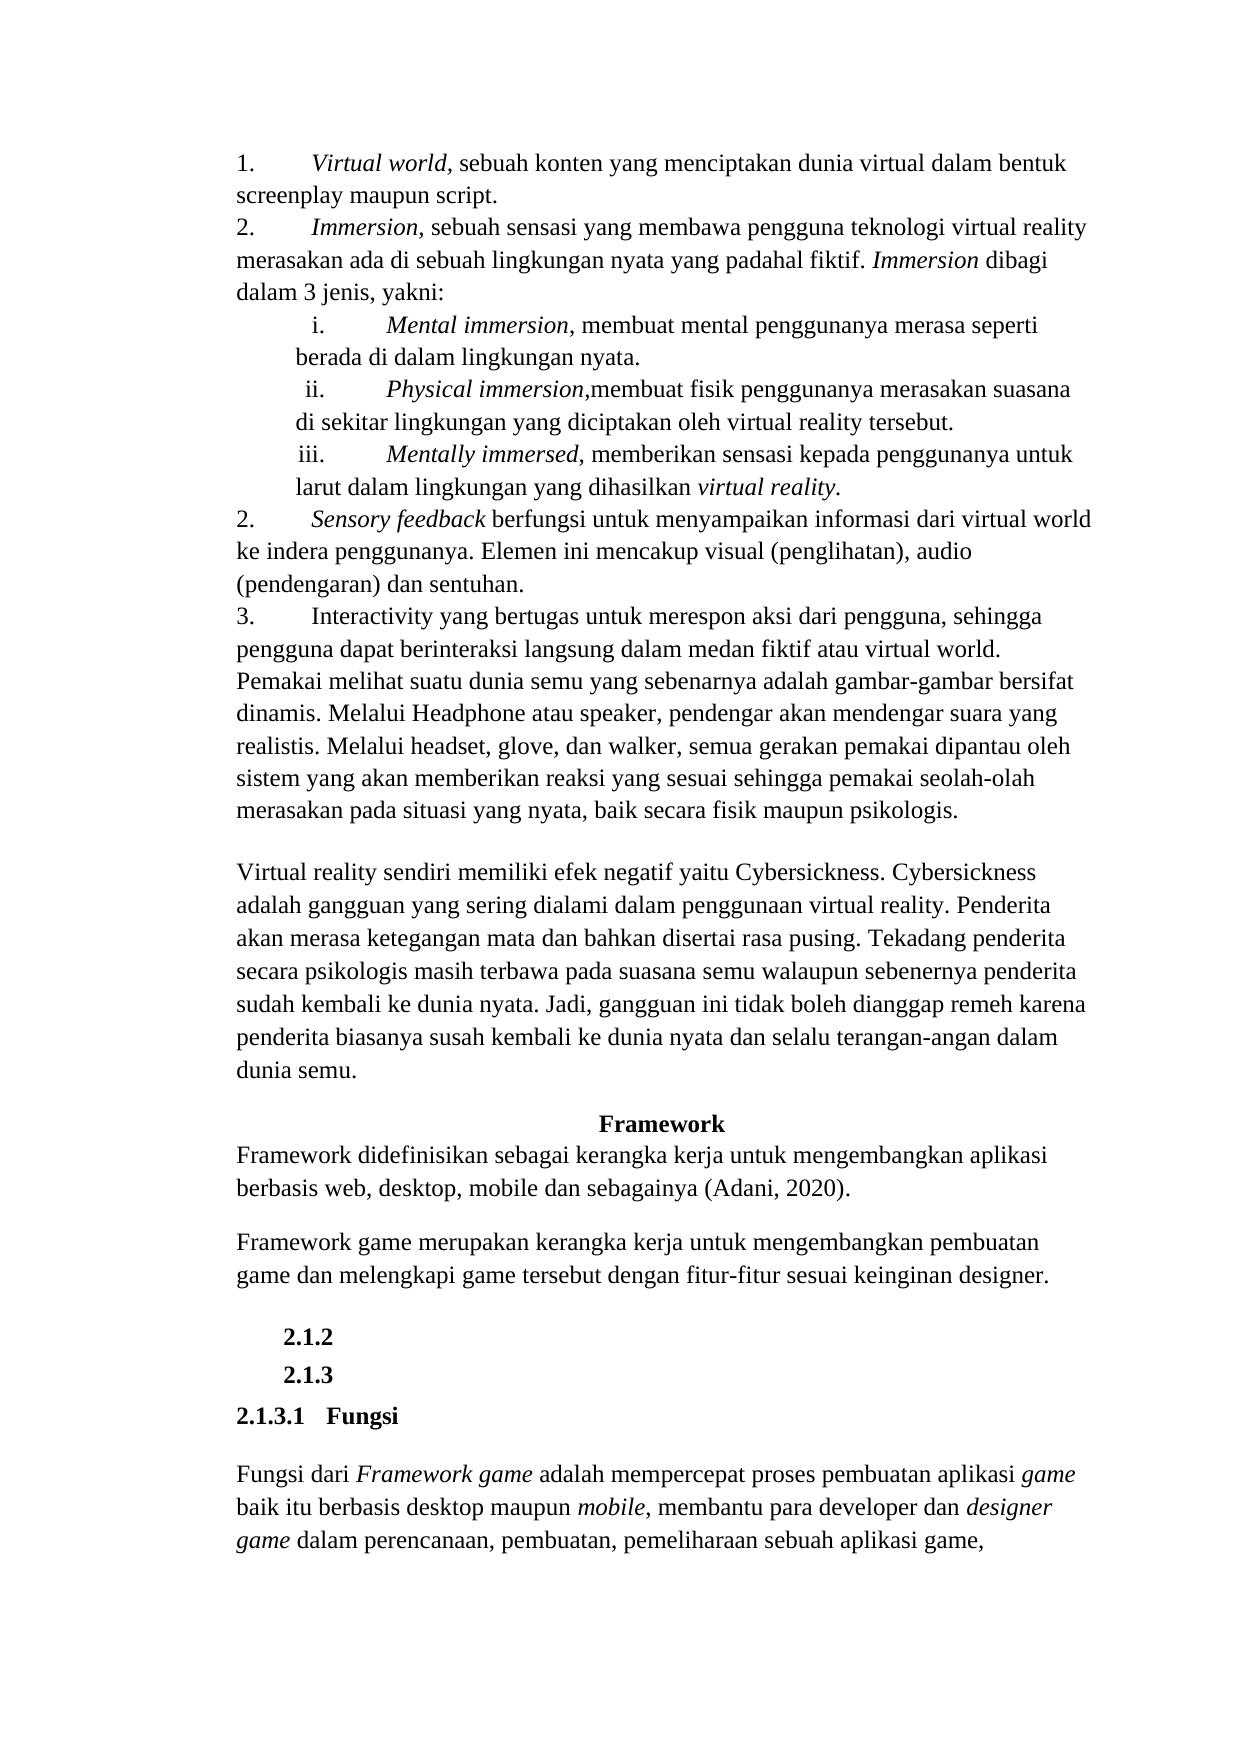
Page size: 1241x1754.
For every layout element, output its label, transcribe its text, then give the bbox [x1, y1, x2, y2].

list Virtual world, sebuah konten yang menciptakan dunia virtual dalam bentuk screenplay maupun script. [236, 148, 1092, 209]
list Sensory feedback berfungsi untuk menyampaikan informasi dari virtual world ke indera penggunanya. Elemen ini mencakup visual (penglihatan), audio (pendengaran) dan sentuhan. [236, 504, 1092, 598]
text Framework game merupakan kerangka kerja untuk mengembangkan pembuatan game dan melengkapi game tersebut dengan fitur-fitur sesuai keinginan designer. [236, 1227, 1092, 1289]
list Mental immersion, membuat mental penggunanya merasa seperti berada di dalam lingkungan nyata. [295, 310, 1092, 371]
list Interactivity yang bertugas untuk merespon aksi dari pengguna, sehingga pengguna dapat berinteraksi langsung dalam medan fiktif atau virtual world. Pemakai melihat suatu dunia semu yang sebenarnya adalah gambar-gambar bersifat dinamis. Melalui Headphone atau speaker, pendengar akan mendengar suara yang realistis. Melalui headset, glove, dan walker, semua gerakan pemakai dipantau oleh sistem yang akan memberikan reaksi yang sesuai sehingga pemakai seolah-olah merasakan pada situasi yang nyata, baik secara fisik maupun psikologis. [236, 601, 1092, 824]
subtitle Fungsi [236, 1401, 1092, 1430]
list Mentally immersed, memberikan sensasi kepada penggunanya untuk larut dalam lingkungan yang dihasilkan virtual reality. [295, 439, 1092, 500]
list Immersion, sebuah sensasi yang membawa pengguna teknologi virtual reality merasakan ada di sebuah lingkungan nyata yang padahal fiktif. Immersion dibagi dalam 3 jenis, yakni: [236, 212, 1092, 306]
text Virtual reality sendiri memiliki efek negatif yaitu Cybersickness. Cybersickness adalah gangguan yang sering dialami dalam penggunaan virtual reality. Penderita akan merasa ketegangan mata dan bahkan disertai rasa pusing. Tekadang penderita secara psikologis masih terbawa pada suasana semu walaupun sebenernya penderita sudah kembali ke dunia nyata. Jadi, gangguan ini tidak boleh dianggap remeh karena penderita biasanya susah kembali ke dunia nyata dan selalu terangan-angan dalam dunia semu. [236, 857, 1092, 1084]
list Physical immersion,membuat fisik penggunanya merasakan suasana di sekitar lingkungan yang diciptakan oleh virtual reality tersebut. [295, 374, 1092, 436]
subtitle Framework [231, 1109, 1092, 1138]
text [236, 1459, 1092, 1554]
text Framework didefinisikan sebagai kerangka kerja untuk mengembangkan aplikasi berbasis web, desktop, mobile dan sebagainya . [236, 1140, 1092, 1202]
